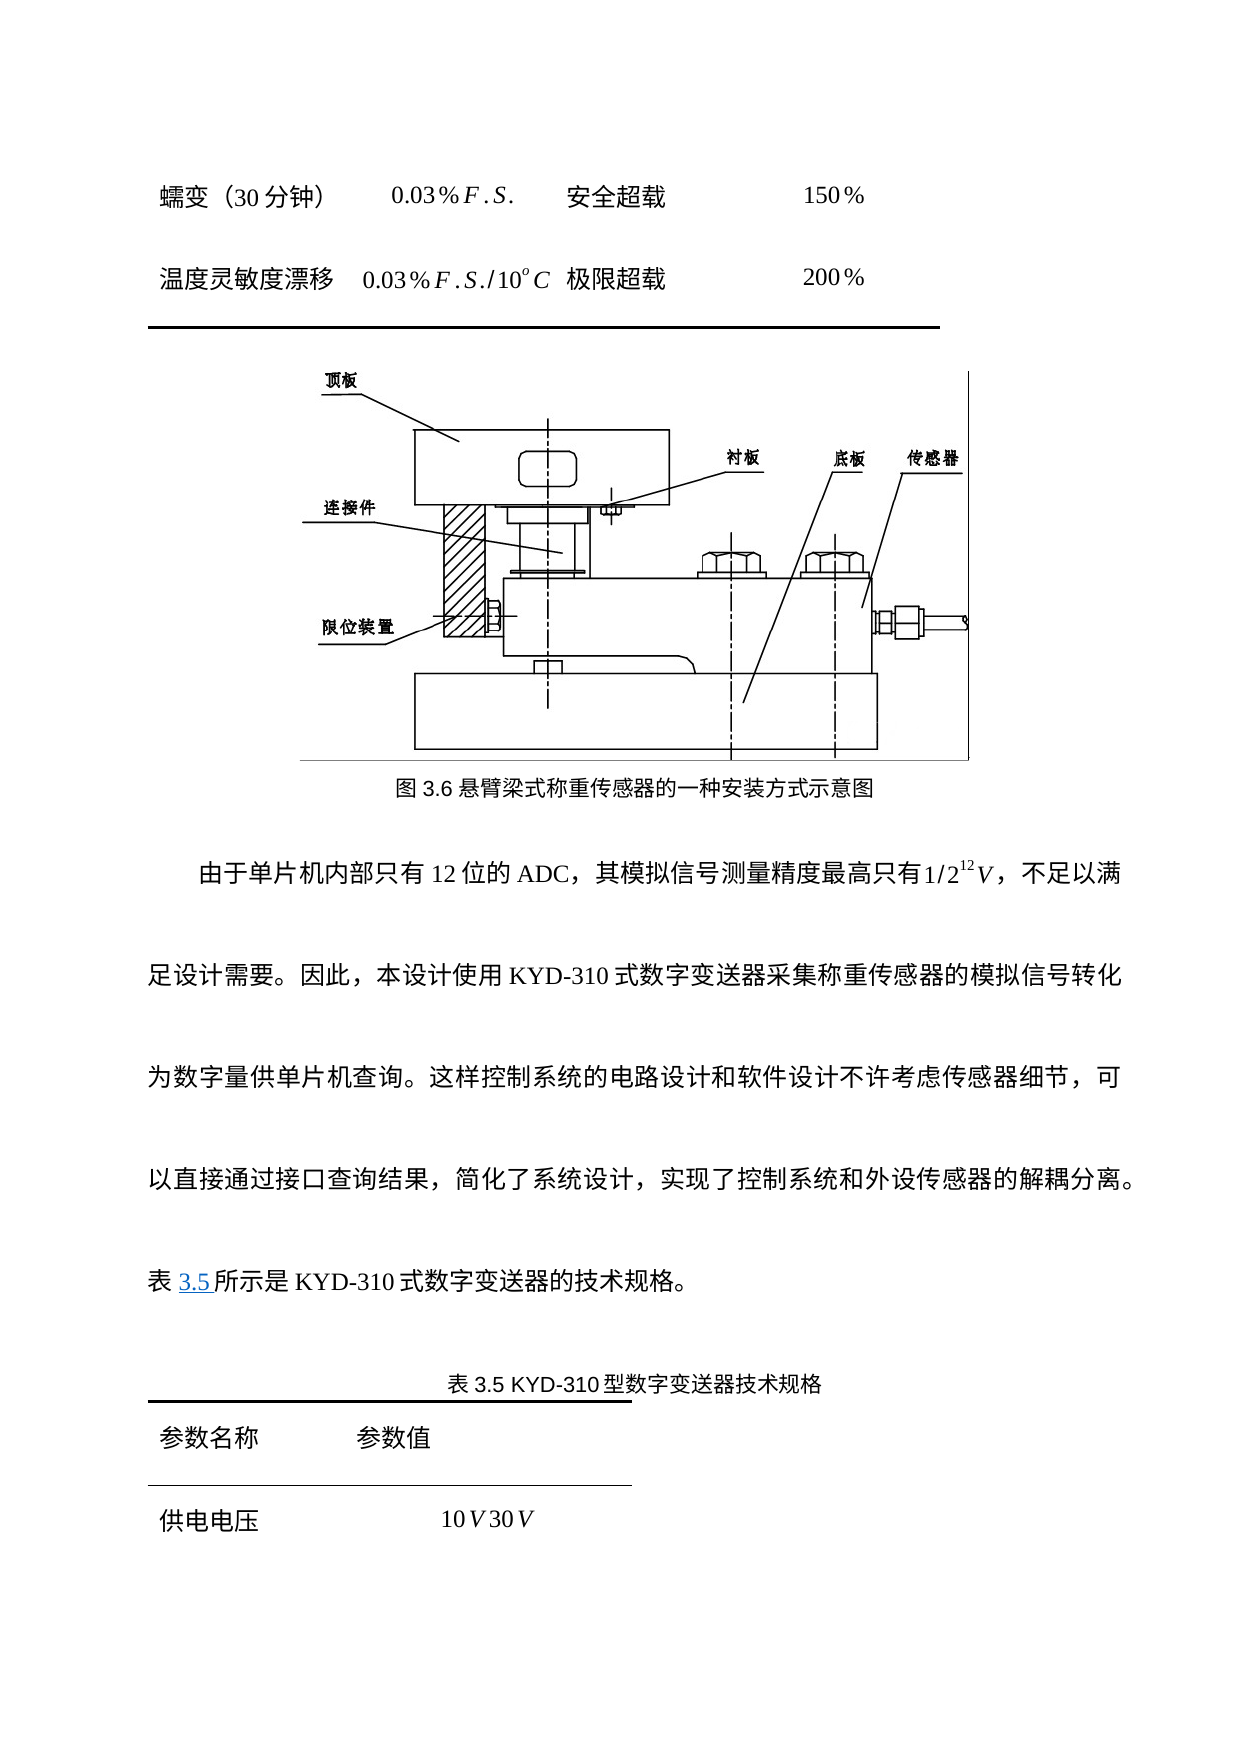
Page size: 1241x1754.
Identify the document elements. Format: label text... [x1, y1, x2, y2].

table_cell 极限超载 [555, 243, 727, 326]
table_cell [351, 161, 555, 243]
table_cell [351, 243, 555, 326]
table_cell [728, 243, 940, 326]
table_cell 供电电压 [148, 1486, 345, 1568]
picture [299, 371, 970, 761]
text 由于单片机内部只有12位的ADC，其模拟信号测量精度最高只有，不足以满足设计需要。因此，本设计使用KYD-310式数字变送器采集称重传感器的模拟信号转化为数字量供单片机查询。这样控制系统的电路设计和软件设计不许考虑传感器细节，可以直接通过接口查询结果，简化了系统设计，实现了控制系统和外设传感器的解耦分离。表 3.5所示是KYD-310式数字变送器的技术规格。 [148, 838, 1122, 1313]
table_header 参数值 [345, 1403, 632, 1485]
table_cell [728, 161, 940, 243]
table_cell [345, 1486, 632, 1568]
table_cell 安全超载 [555, 161, 727, 243]
table_cell 蠕变（30分钟） [148, 161, 351, 243]
table_header 参数名称 [148, 1403, 345, 1485]
table_cell 温度灵敏度漂移 [148, 243, 351, 326]
text 表 3.5 KYD-310型数字变送器技术规格 [148, 1366, 1122, 1399]
text 图 3.6 悬臂梁式称重传感器的一种安装方式示意图 [148, 770, 1122, 804]
